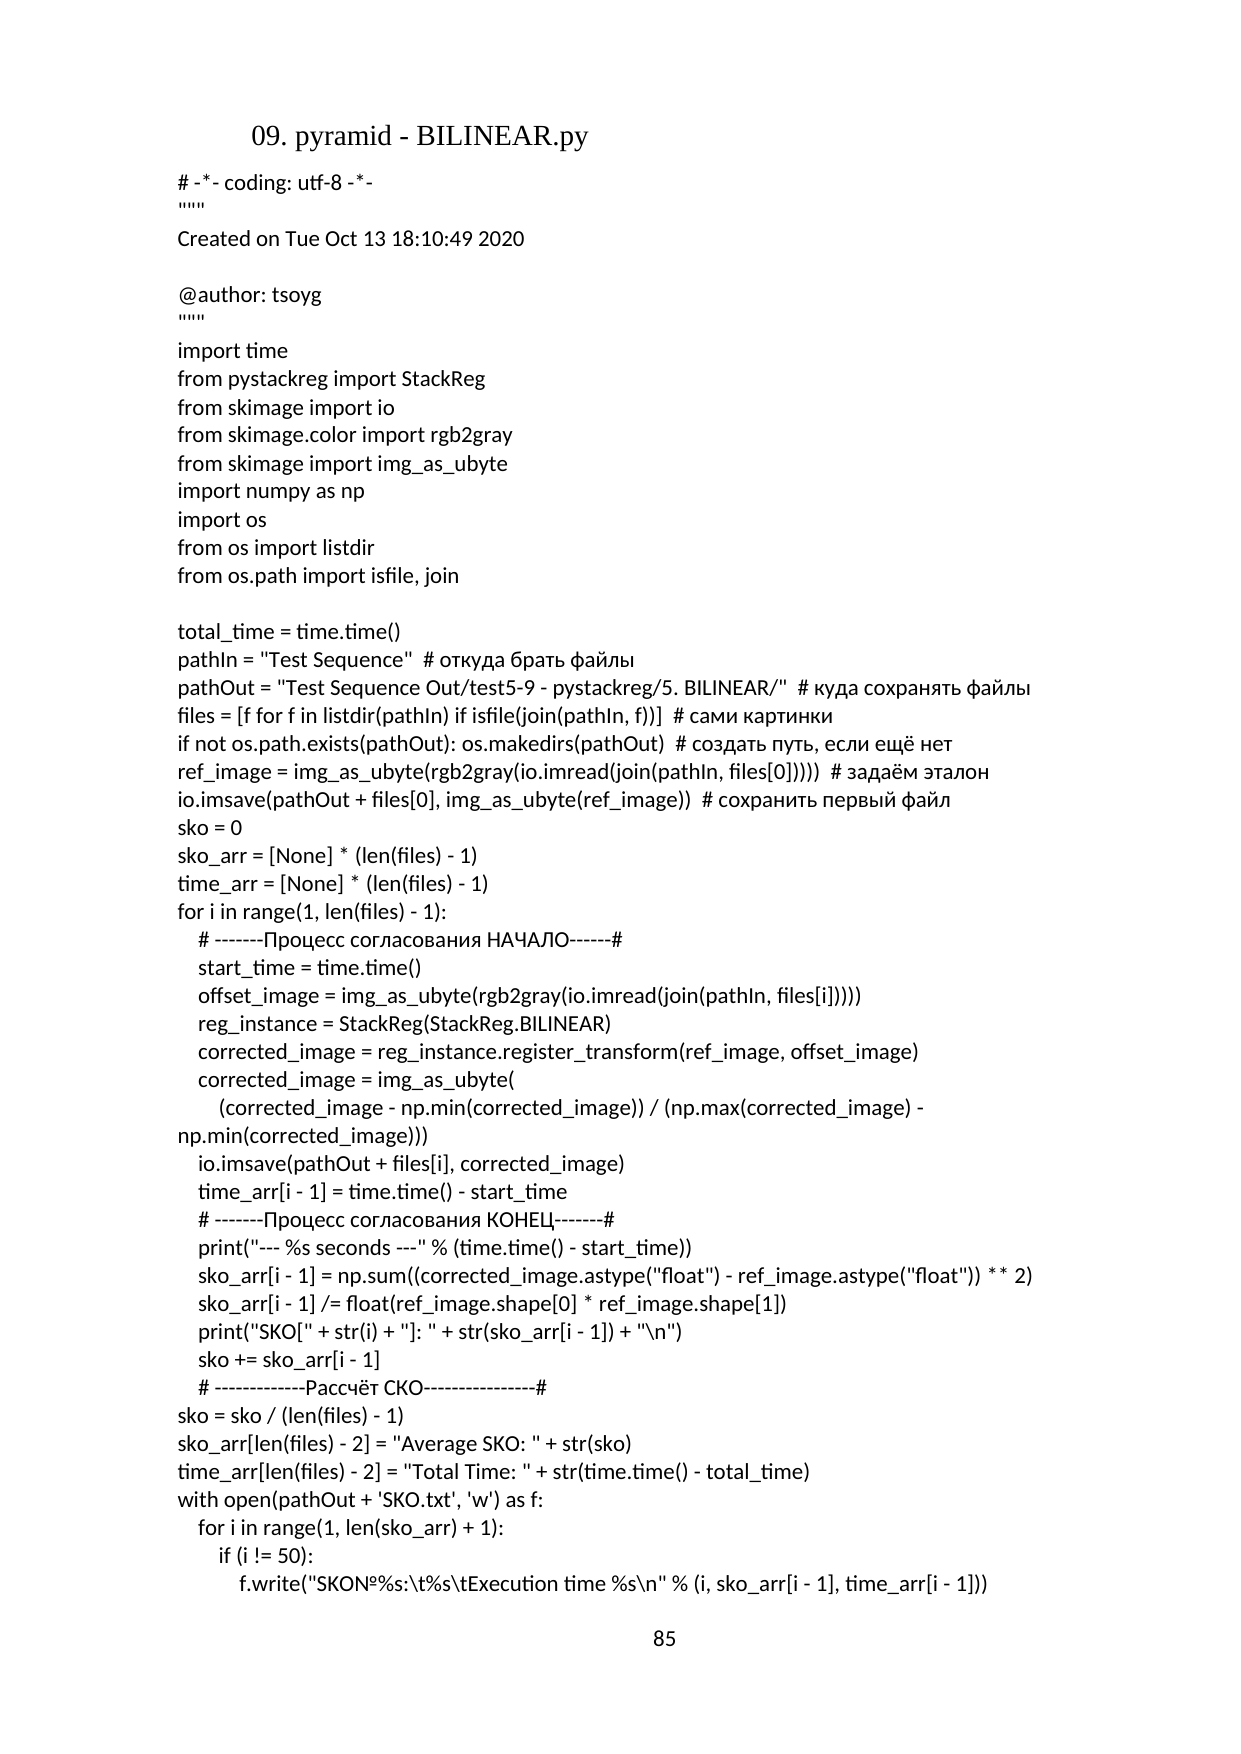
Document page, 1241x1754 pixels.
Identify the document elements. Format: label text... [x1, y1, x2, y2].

text start_time = time.time() [177, 953, 1152, 981]
text with open(pathOut + 'SKO.txt', 'w') as f: [177, 1485, 1152, 1513]
text corrected_image = reg_instance.register_transform(ref_image, offset_image) [177, 1037, 1152, 1065]
text # -------Процесс согласования КОНЕЦ-------# [177, 1205, 1152, 1233]
text time_arr[i - 1] = time.time() - start_time [177, 1177, 1152, 1205]
text for i in range(1, len(files) - 1): [177, 897, 1152, 925]
text from os import listdir [177, 533, 1152, 561]
text if (i != 50): [177, 1541, 1152, 1569]
text ref_image = img_as_ubyte(rgb2gray(io.imread(join(pathIn, files[0])))) # задаём эталон [177, 757, 1152, 785]
text # -------Процесс согласования НАЧАЛО------# [177, 925, 1152, 953]
text f.write("SKO№%s:\t%s\tExecution time %s\n" % (i, sko_arr[i - 1], time_arr[i - 1])) [177, 1569, 1152, 1597]
text pathIn = "Test Sequence" # откуда брать файлы [177, 645, 1152, 673]
text (corrected_image - np.min(corrected_image)) / (np.max(corrected_image) - np.min(corrected_image))) [177, 1093, 1152, 1149]
text reg_instance = StackReg(StackReg.BILINEAR) [177, 1009, 1152, 1037]
text io.imsave(pathOut + files[0], img_as_ubyte(ref_image)) # сохранить первый файл [177, 785, 1152, 813]
text # -*- coding: utf-8 -*- [177, 168, 1152, 196]
text sko = 0 [177, 813, 1152, 841]
text from skimage import img_as_ubyte [177, 449, 1152, 477]
text print("SKO[" + str(i) + "]: " + str(sko_arr[i - 1]) + "\n") [177, 1317, 1152, 1345]
text sko_arr = [None] * (len(files) - 1) [177, 841, 1152, 869]
text @author: tsoyg [177, 281, 1152, 308]
text sko = sko / (len(files) - 1) [177, 1401, 1152, 1429]
text """ [177, 308, 1152, 337]
text time_arr = [None] * (len(files) - 1) [177, 869, 1152, 897]
text total_time = time.time() [177, 617, 1152, 645]
text corrected_image = img_as_ubyte( [177, 1065, 1152, 1093]
text import numpy as np [177, 477, 1152, 505]
text time_arr[len(files) - 2] = "Total Time: " + str(time.time() - total_time) [177, 1457, 1152, 1485]
text offset_image = img_as_ubyte(rgb2gray(io.imread(join(pathIn, files[i])))) [177, 981, 1152, 1009]
text from skimage.color import rgb2gray [177, 421, 1152, 449]
text sko_arr[len(files) - 2] = "Average SKO: " + str(sko) [177, 1429, 1152, 1457]
text # -------------Рассчёт СКО----------------# [177, 1373, 1152, 1401]
text files = [f for f in listdir(pathIn) if isfile(join(pathIn, f))] # сами картинки [177, 701, 1152, 729]
text print("--- %s seconds ---" % (time.time() - start_time)) [177, 1233, 1152, 1261]
text sko_arr[i - 1] /= float(ref_image.shape[0] * ref_image.shape[1]) [177, 1289, 1152, 1317]
text from os.path import isfile, join [177, 561, 1152, 589]
text from pystackreg import StackReg [177, 364, 1152, 393]
text sko += sko_arr[i - 1] [177, 1345, 1152, 1373]
text from skimage import io [177, 393, 1152, 421]
text io.imsave(pathOut + files[i], corrected_image) [177, 1149, 1152, 1177]
text sko_arr[i - 1] = np.sum((corrected_image.astype("float") - ref_image.astype("float")) ** 2) [177, 1261, 1152, 1289]
text import time [177, 337, 1152, 364]
text for i in range(1, len(sko_arr) + 1): [177, 1513, 1152, 1541]
text 09. pyramid - BILINEAR.py [177, 118, 1152, 152]
text Created on Tue Oct 13 18:10:49 2020 [177, 224, 1152, 252]
text pathOut = "Test Sequence Out/test5-9 - pystackreg/5. BILINEAR/" # куда сохранять файлы [177, 673, 1152, 701]
text """ [177, 196, 1152, 224]
text import os [177, 505, 1152, 533]
text if not os.path.exists(pathOut): os.makedirs(pathOut) # создать путь, если ещё нет [177, 729, 1152, 757]
